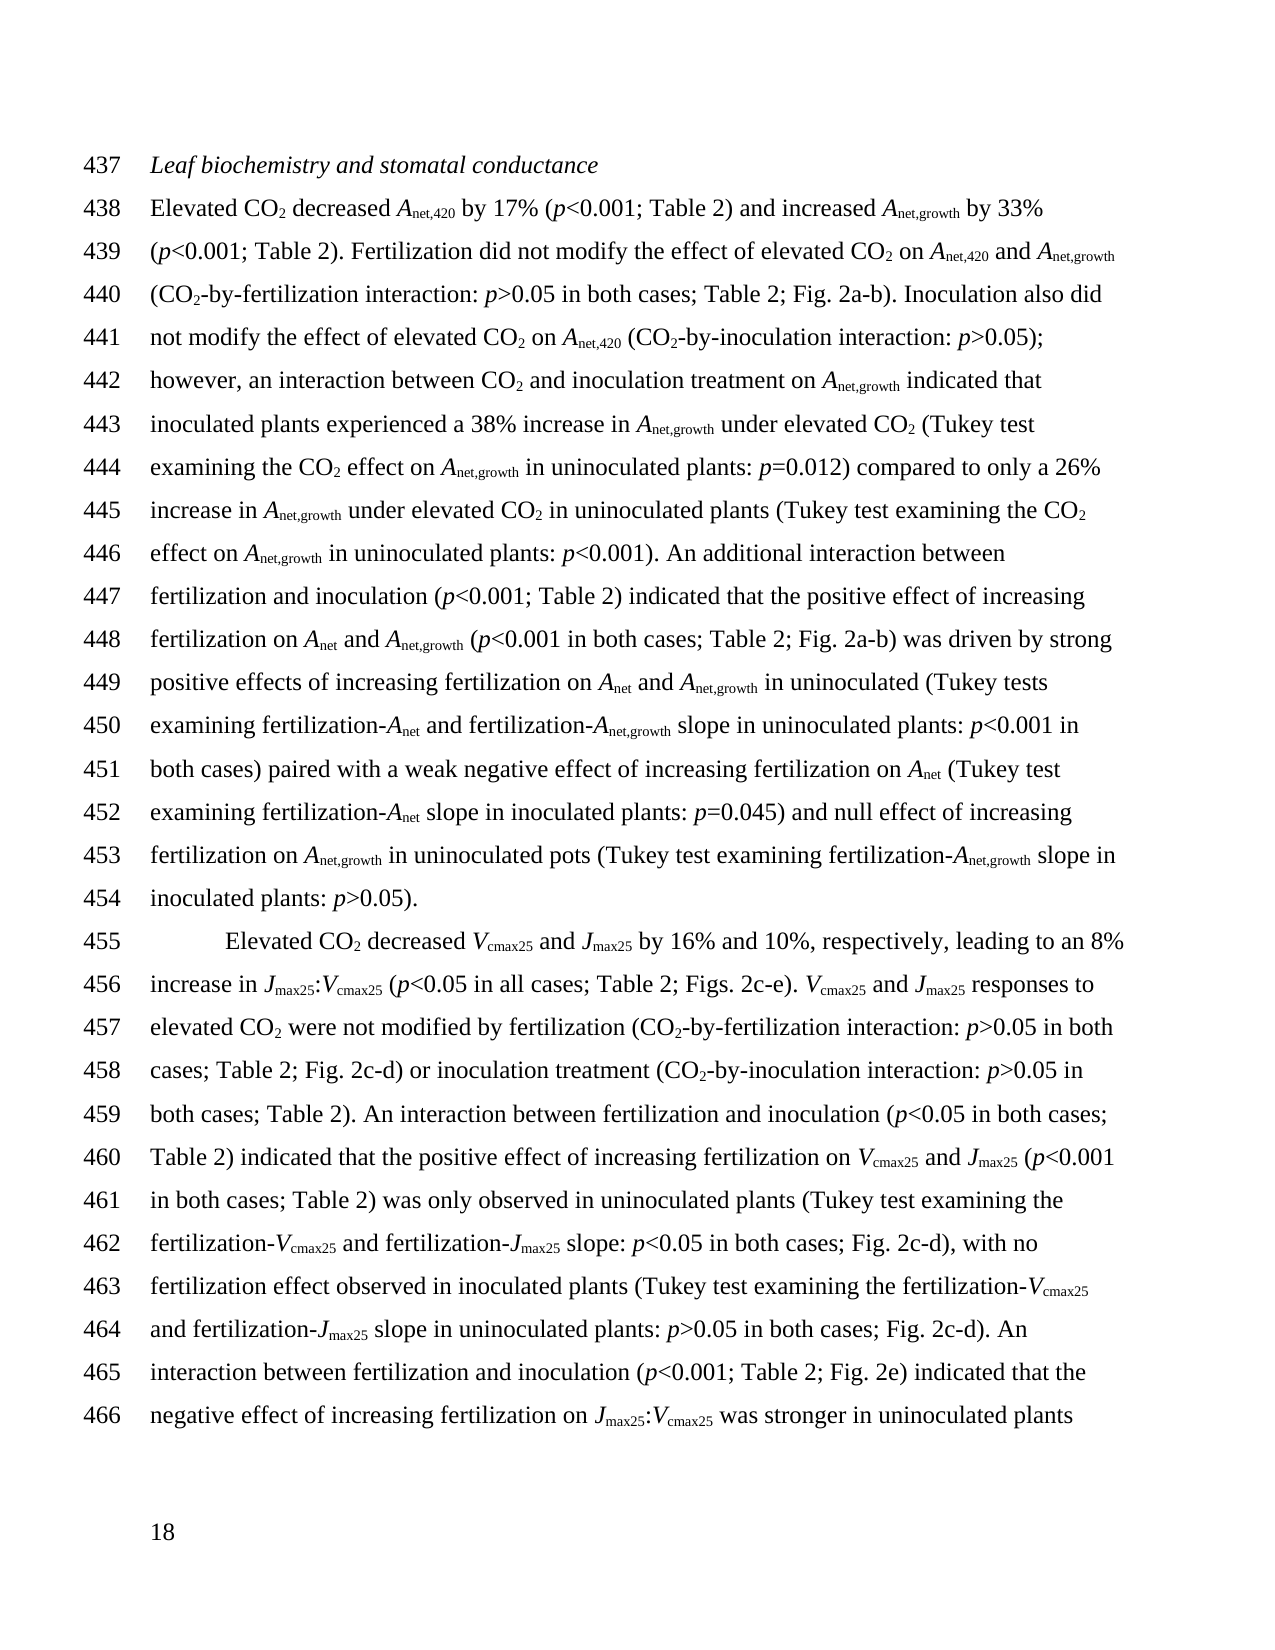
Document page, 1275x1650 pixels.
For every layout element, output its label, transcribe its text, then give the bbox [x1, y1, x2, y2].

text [150, 926, 1125, 1429]
text Elevated CO2 decreased Anet,420 by 17% (p<0.001; Table 2) and increased Anet,growth by 33% (p<0.001; Table 2). Fertilization did not modify the effect of elevated CO2 on Anet,420 and Anet,growth (CO2-by-fertilization interaction: p>0.05 in both cases; Table 2; Fig. 2a-b). Inoculation also did not modify the effect of elevated CO2 on Anet,420 (CO2-by-inoculation interaction: p>0.05); however, an interaction between CO2 and inoculation treatment on Anet,growth indicated that inoculated plants experienced a 38% increase in Anet,growth under elevated CO2 (Tukey test examining the CO2 effect on Anet,growth in uninoculated plants: p=0.012) compared to only a 26% increase in Anet,growth under elevated CO2 in uninoculated plants (Tukey test examining the CO2 effect on Anet,growth in uninoculated plants: p<0.001). An additional interaction between fertilization and inoculation (p<0.001; Table 2) indicated that the positive effect of increasing fertilization on Anet and Anet,growth (p<0.001 in both cases; Table 2; Fig. 2a-b) was driven by strong positive effects of increasing fertilization on Anet and Anet,growth in uninoculated (Tukey tests examining fertilization-Anet and fertilization-Anet,growth slope in uninoculated plants: p<0.001 in both cases) paired with a weak negative effect of increasing fertilization on Anet (Tukey test examining fertilization-Anet slope in inoculated plants: p=0.045) and null effect of increasing fertilization on Anet,growth in uninoculated pots (Tukey test examining fertilization-Anet,growth slope in inoculated plants: p>0.05). [150, 193, 1125, 912]
text Leaf biochemistry and stomatal conductance [150, 150, 1125, 179]
